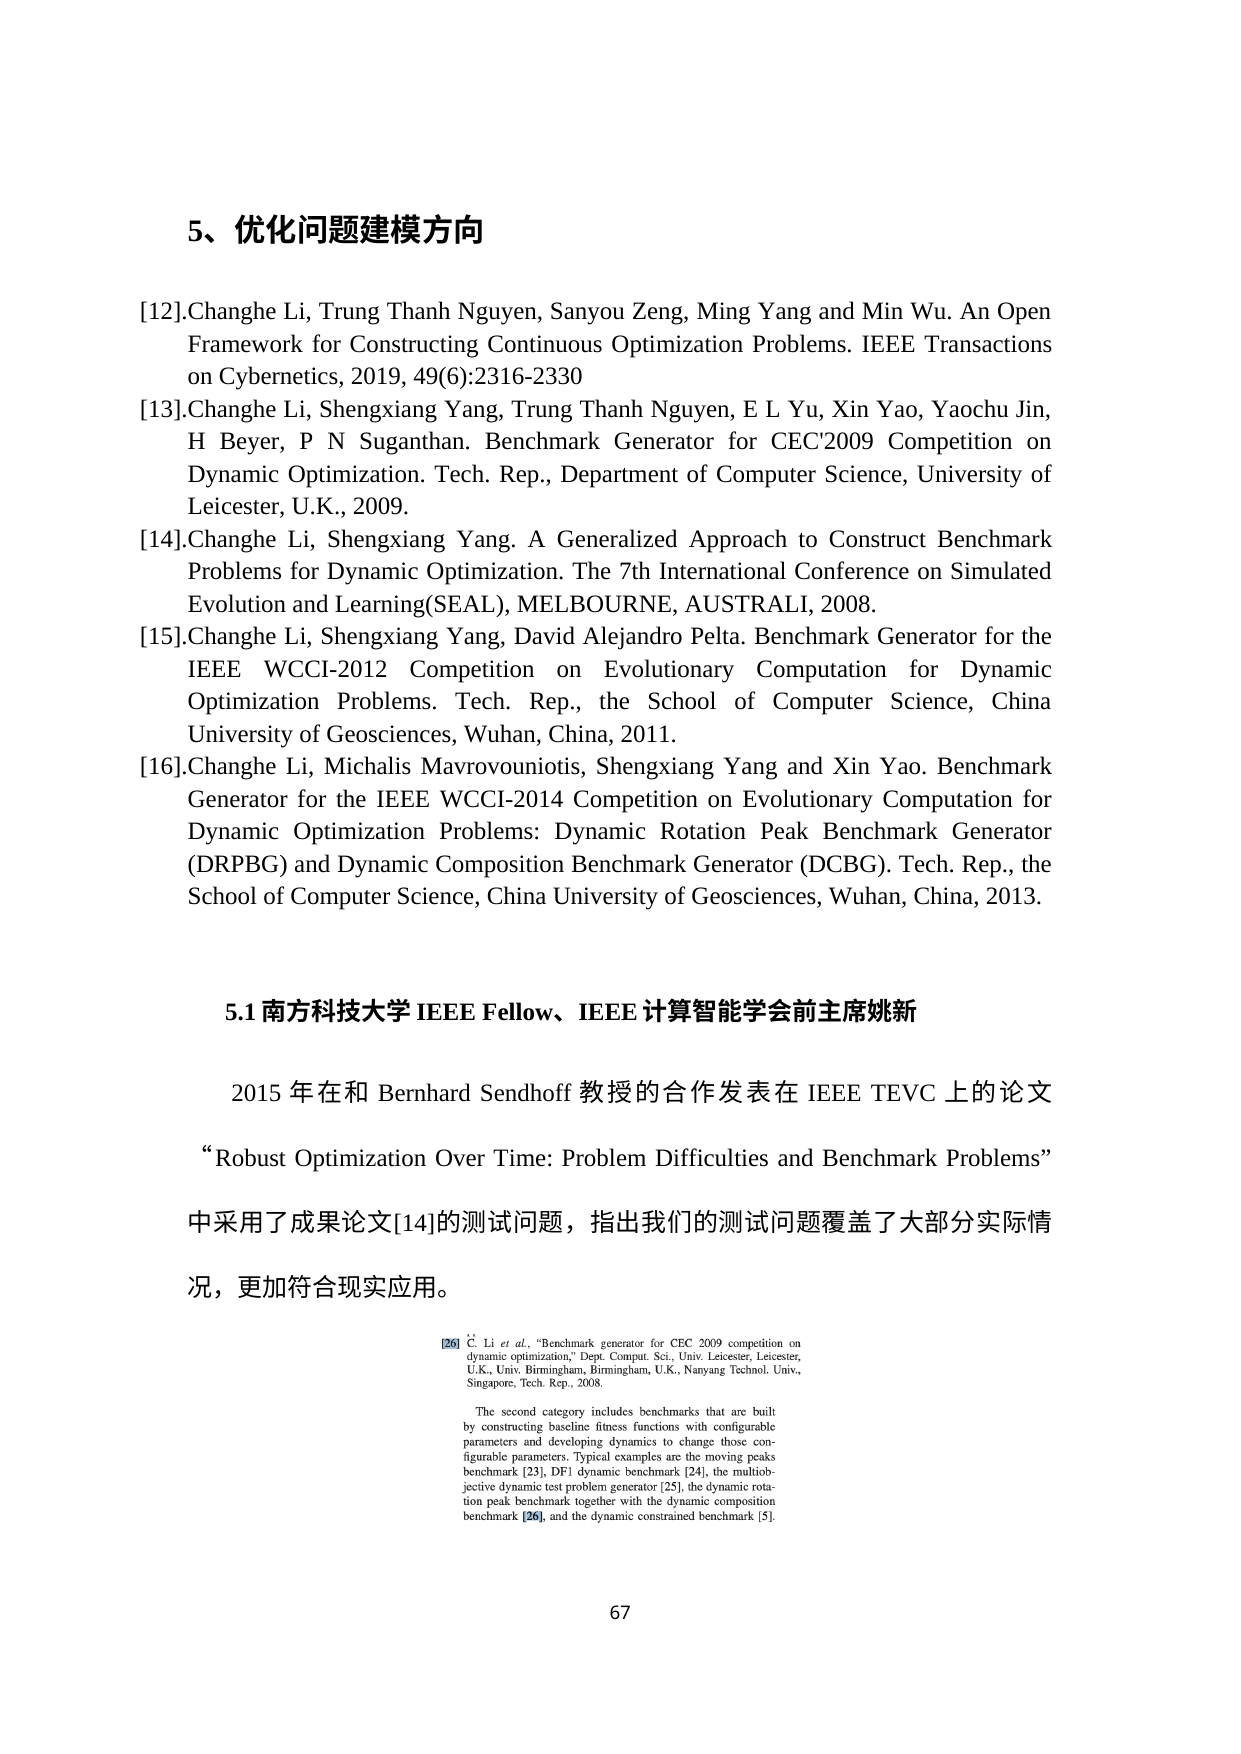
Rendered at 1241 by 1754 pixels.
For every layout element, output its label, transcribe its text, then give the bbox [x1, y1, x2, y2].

subtitle 5.1南方科技大学IEEE Fellow、IEEE计算智能学会前主席姚新 [225, 977, 1053, 1042]
list Changhe Li, Trung Thanh Nguyen, Sanyou Zeng, Ming Yang and Min Wu. An Open Framework for Constructing Continuous Optimization Problems. IEEE Transactions on Cybernetics, 2019, 49(6):2316-2330 [187, 294, 1053, 392]
picture [460, 1404, 781, 1525]
list Changhe Li, Michalis Mavrovouniotis, Shengxiang Yang and Xin Yao. Benchmark Generator for the IEEE WCCI-2014 Competition on Evolutionary Computation for Dynamic Optimization Problems: Dynamic Rotation Peak Benchmark Generator (DRPBG) and Dynamic Composition Benchmark Generator (DCBG). Tech. Rep., the School of Computer Science, China University of Geosciences, Wuhan, China, 2013. [187, 749, 1053, 912]
list Changhe Li, Shengxiang Yang. A Generalized Approach to Construct Benchmark Problems for Dynamic Optimization. The 7th International Conference on Simulated Evolution and Learning(SEAL), MELBOURNE, AUSTRALI, 2008. [187, 522, 1053, 619]
list Changhe Li, Shengxiang Yang, Trung Thanh Nguyen, E L Yu, Xin Yao, Yaochu Jin, H Beyer, P N Suganthan. Benchmark Generator for CEC'2009 Competition on Dynamic Optimization. Tech. Rep., Department of Computer Science, University of Leicester, U.K., 2009. [187, 392, 1053, 522]
list Changhe Li, Shengxiang Yang, David Alejandro Pelta. Benchmark Generator for the IEEE WCCI-2012 Competition on Evolutionary Computation for Dynamic Optimization Problems. Tech. Rep., the School of Computer Science, China University of Geosciences, Wuhan, China, 2011. [187, 619, 1053, 749]
picture [434, 1334, 807, 1389]
text 2015年在和Bernhard Sendhoff教授的合作发表在IEEE TEVC上的论文“Robust Optimization Over Time: Problem Difficulties and Benchmark Problems”中采用了成果论文[14]的测试问题，指出我们的测试问题覆盖了大部分实际情况，更加符合现实应用。 [187, 1058, 1053, 1318]
subtitle 5、优化问题建模方向 [187, 195, 1053, 260]
